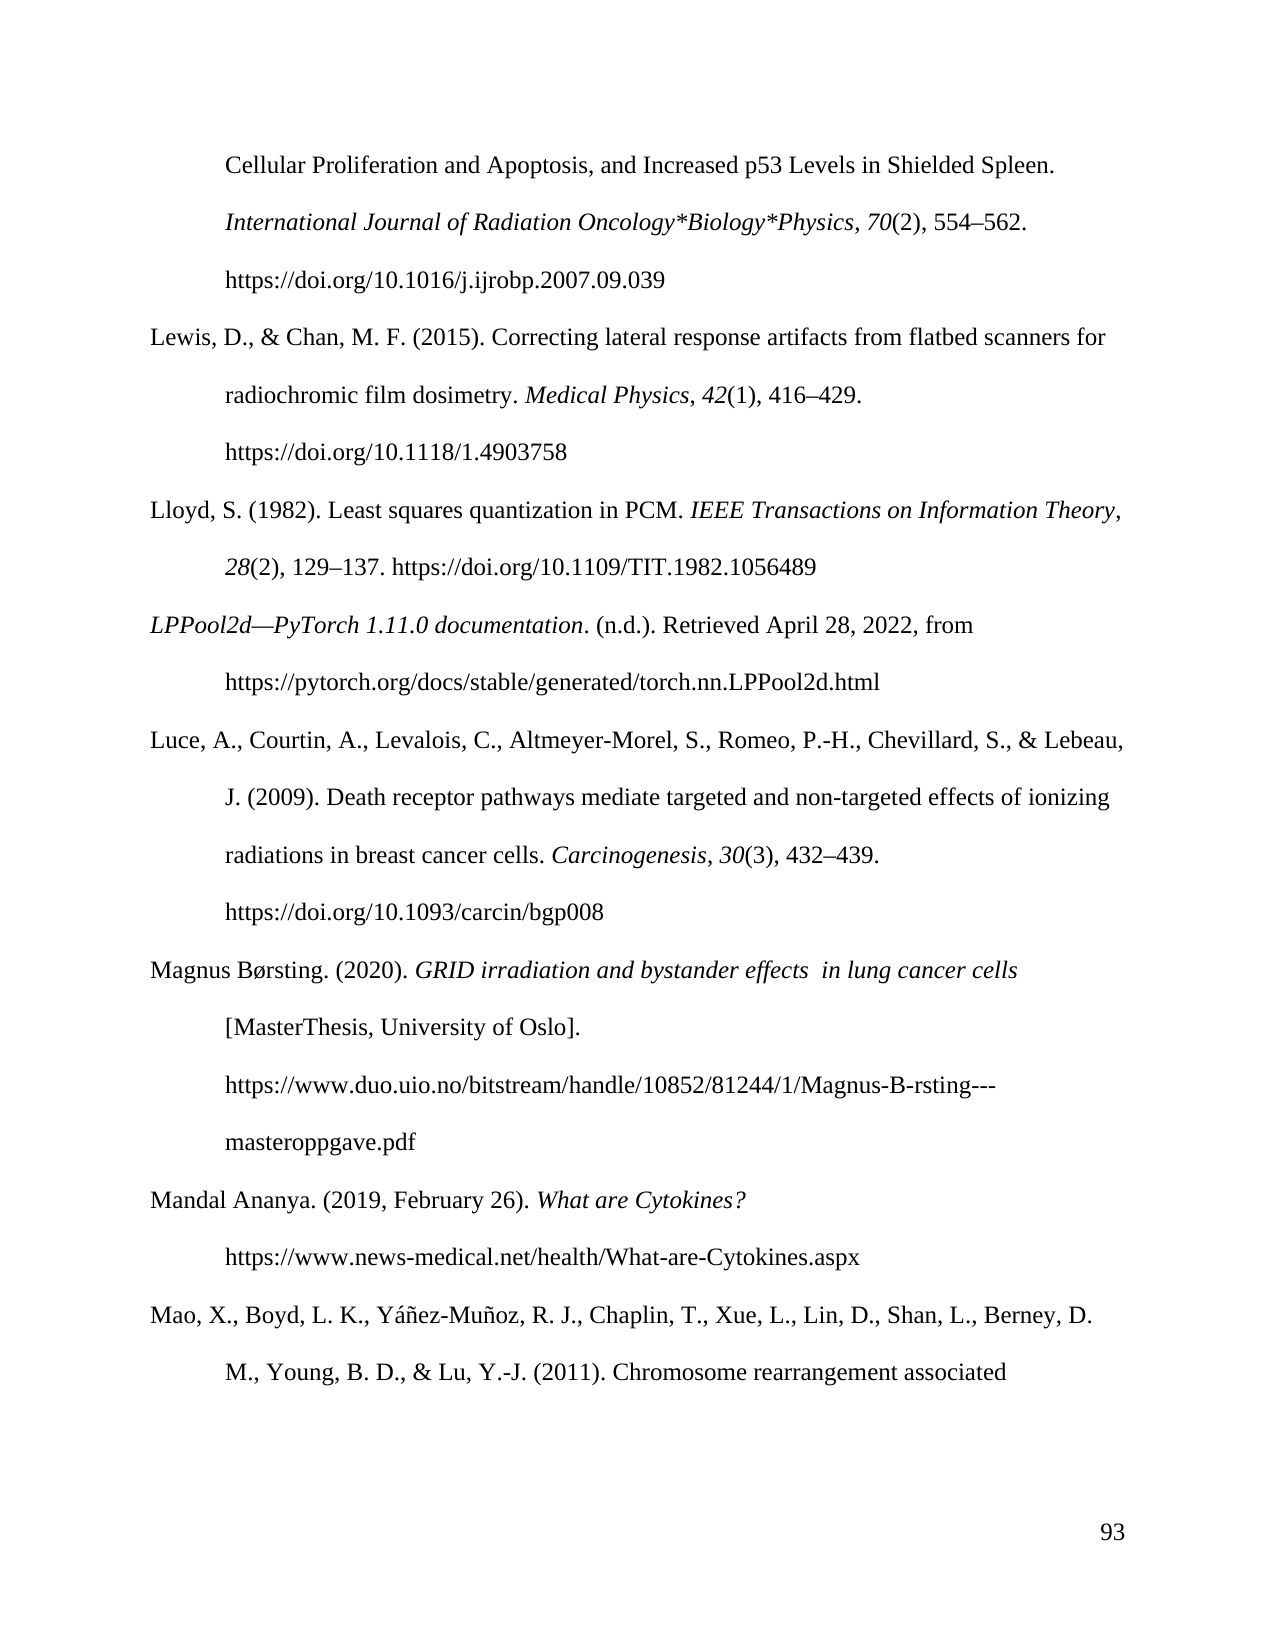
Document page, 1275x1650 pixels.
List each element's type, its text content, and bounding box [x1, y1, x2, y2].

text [150, 150, 1125, 294]
text Mandal Ananya. (2019, February 26). What are Cytokines? https://www.news-medical.net/health/What-are-Cytokines.aspx [150, 1185, 1125, 1271]
text Lloyd, S. (1982). Least squares quantization in PCM. IEEE Transactions on Information Theory, 28(2), 129–137. https://doi.org/10.1109/TIT.1982.1056489 [150, 495, 1125, 581]
text Luce, A., Courtin, A., Levalois, C., Altmeyer-Morel, S., Romeo, P.-H., Chevillard, S., & Lebeau, J. (2009). Death receptor pathways mediate targeted and non-targeted effects of ionizing radiations in breast cancer cells. Carcinogenesis, 30(3), 432–439. https://doi.org/10.1093/carcin/bgp008 [150, 725, 1125, 926]
text LPPool2d—PyTorch 1.11.0 documentation. (n.d.). Retrieved April 28, 2022, from https://pytorch.org/docs/stable/generated/torch.nn.LPPool2d.html [150, 610, 1125, 696]
text Magnus Børsting. (2020). GRID irradiation and bystander effects in lung cancer cells [MasterThesis, University of Oslo]. https://www.duo.uio.no/bitstream/handle/10852/81244/1/Magnus-B-rsting---masteroppgave.pdf [150, 955, 1125, 1156]
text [150, 1300, 1125, 1386]
text Lewis, D., & Chan, M. F. (2015). Correcting lateral response artifacts from flatbed scanners for radiochromic film dosimetry. Medical Physics, 42(1), 416–429. https://doi.org/10.1118/1.4903758 [150, 322, 1125, 466]
